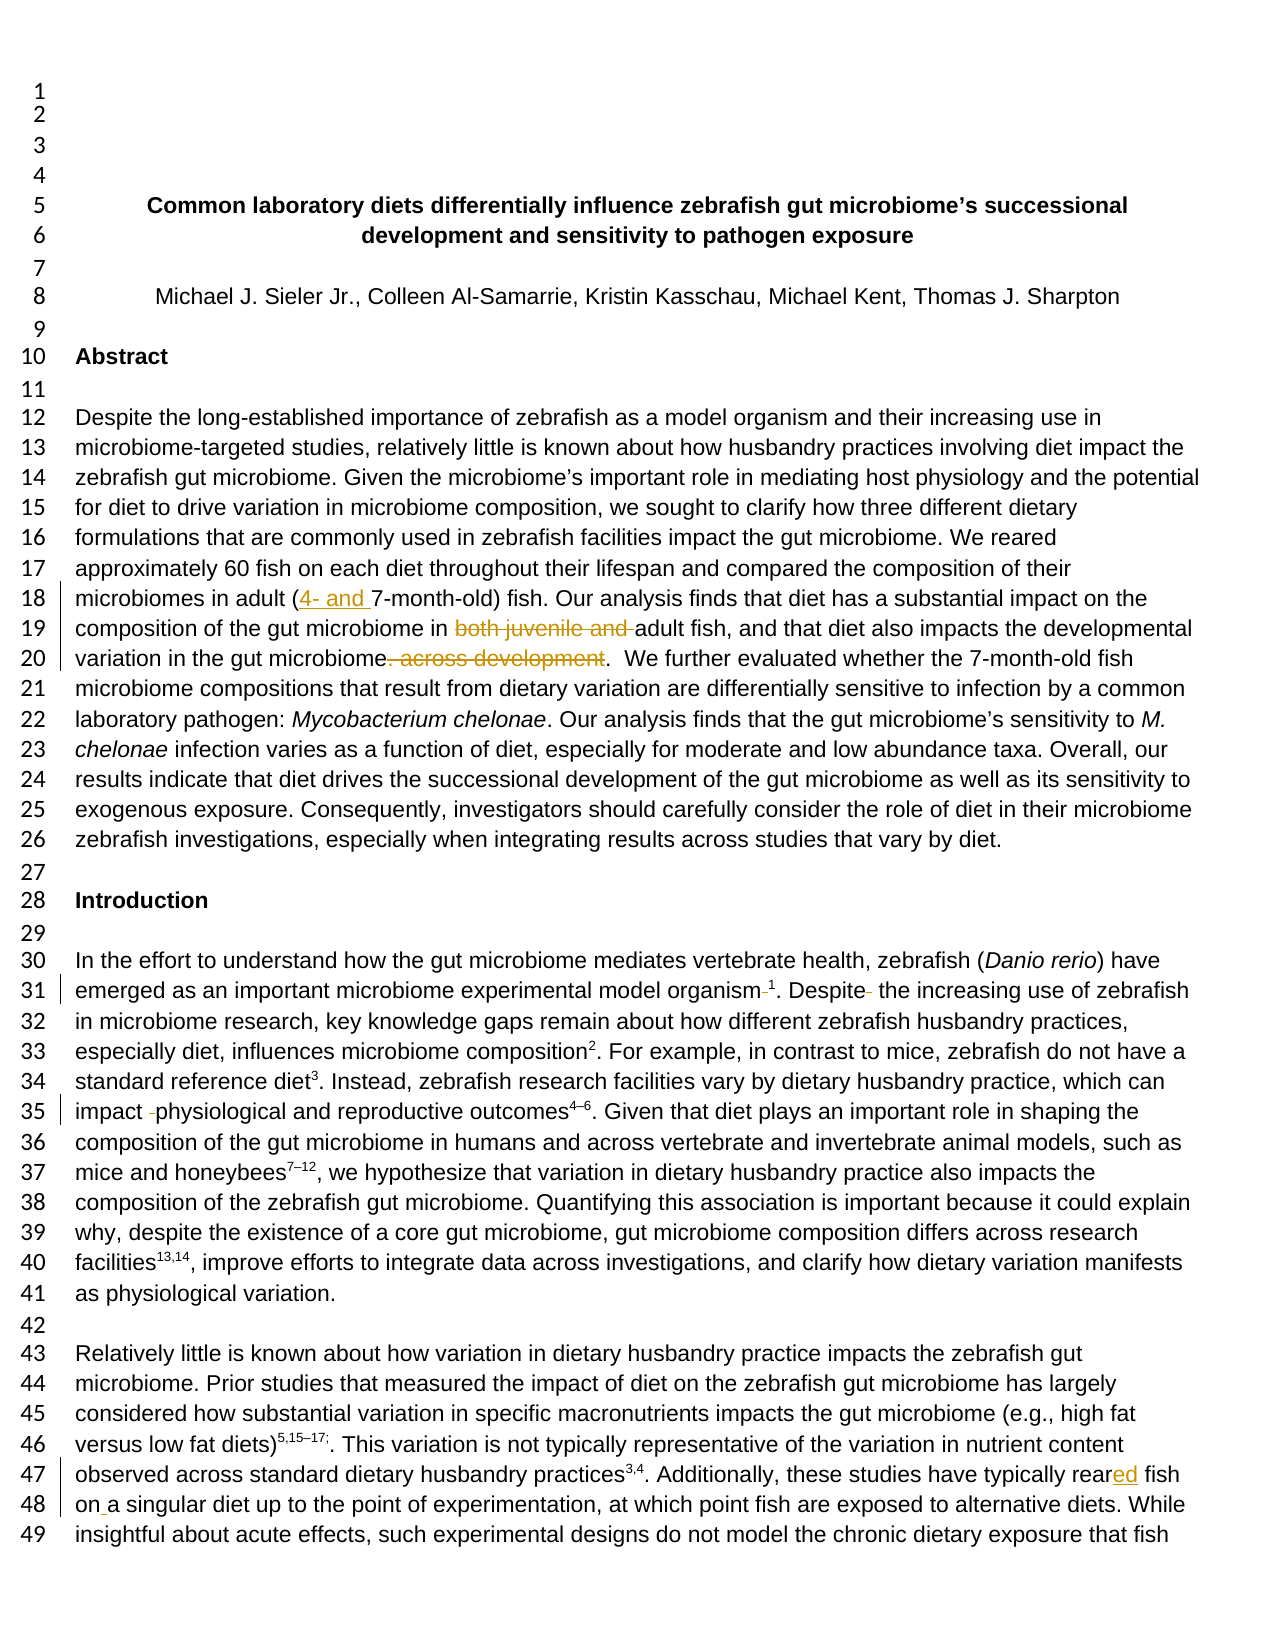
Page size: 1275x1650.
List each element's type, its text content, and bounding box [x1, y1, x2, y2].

text Introduction [75, 887, 1200, 913]
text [75, 1340, 1200, 1547]
text In the effort to understand how the gut microbiome mediates vertebrate health, zebrafish (Danio rerio) have emerged as an important microbiome experimental model organism1. Despite the increasing use of zebrafish in microbiome research, key knowledge gaps remain about how different zebrafish husbandry practices, especially diet, influences microbiome composition2. For example, in contrast to mice, zebrafish do not have a standard reference diet3. Instead, zebrafish research facilities vary by dietary husbandry practice, which can impact physiological and reproductive outcomes4–6. Given that diet plays an important role in shaping the composition of the gut microbiome in humans and across vertebrate and invertebrate animal models, such as mice and honeybees7–12, we hypothesize that variation in dietary husbandry practice also impacts the composition of the zebrafish gut microbiome. Quantifying this association is important because it could explain why, despite the existence of a core gut microbiome, gut microbiome composition differs across research facilities13,14, improve efforts to integrate data across investigations, and clarify how dietary variation manifests as physiological variation. [75, 947, 1200, 1306]
text Abstract [75, 343, 1200, 369]
text Michael J. Sieler Jr., Colleen Al-Samarrie, Kristin Kasschau, Michael Kent, Thomas J. Sharpton [75, 283, 1200, 309]
text Common laboratory diets differentially influence zebrafish gut microbiome’s successional development and sensitivity to pathogen exposure [75, 192, 1200, 248]
text Despite the long-established importance of zebrafish as a model organism and their increasing use in microbiome-targeted studies, relatively little is known about how husbandry practices involving diet impact the zebrafish gut microbiome. Given the microbiome’s important role in mediating host physiology and the potential for diet to drive variation in microbiome composition, we sought to clarify how three different dietary formulations that are commonly used in zebrafish facilities impact the gut microbiome. We reared approximately 60 fish on each diet throughout their lifespan and compared the composition of their microbiomes in adult (7-month-old) fish. Our analysis finds that diet has a substantial impact on the composition of the gut microbiome in adult fish, and that diet also impacts the developmental variation in the gut microbiome. We further evaluated whether the 7-month-old fish microbiome compositions that result from dietary variation are differentially sensitive to infection by a common laboratory pathogen: Mycobacterium chelonae. Our analysis finds that the gut microbiome’s sensitivity to M. chelonae infection varies as a function of diet, especially for moderate and low abundance taxa. Overall, our results indicate that diet drives the successional development of the gut microbiome as well as its sensitivity to exogenous exposure. Consequently, investigators should carefully consider the role of diet in their microbiome zebrafish investigations, especially when integrating results across studies that vary by diet. [75, 403, 1200, 853]
